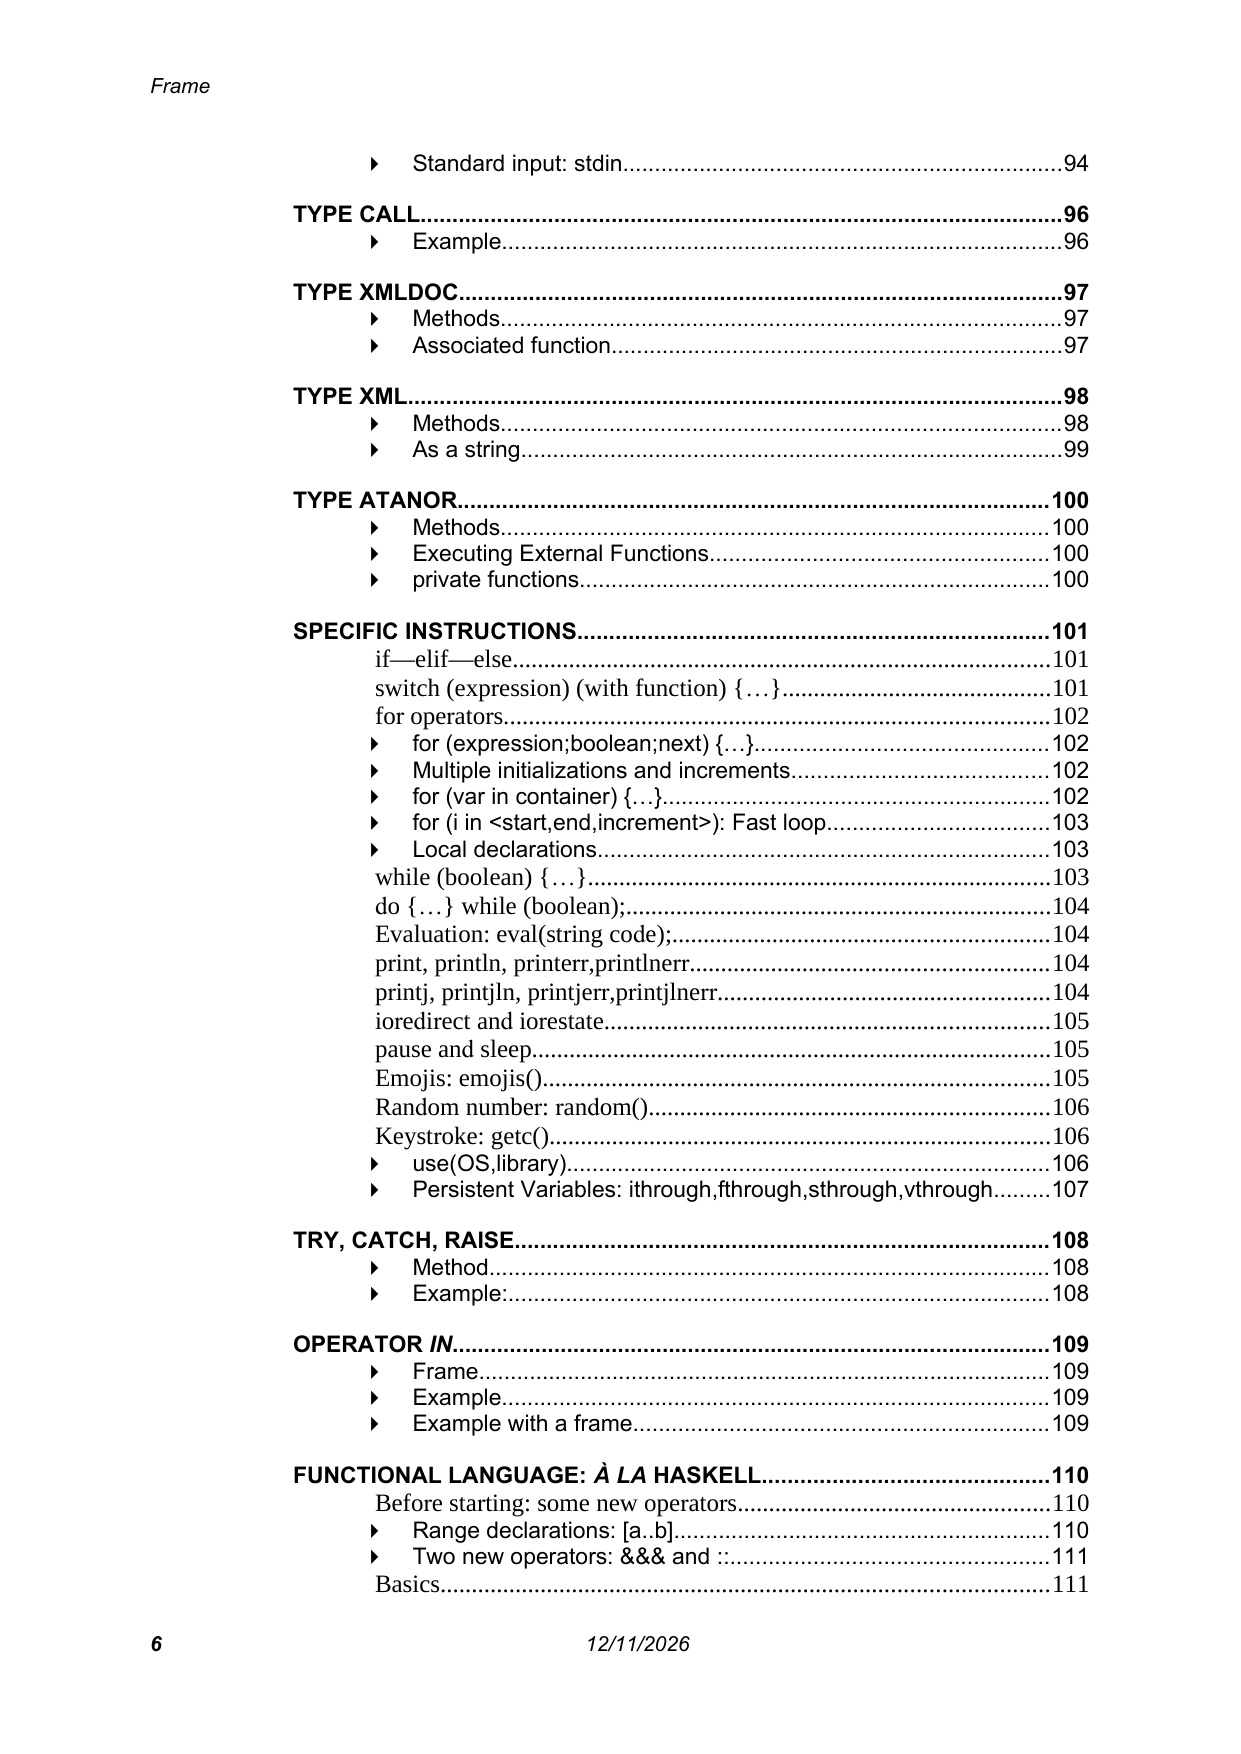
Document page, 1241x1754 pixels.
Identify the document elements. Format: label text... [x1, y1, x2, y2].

text do {…} while (boolean); 104 [375, 891, 1090, 919]
text Type xml 98 [293, 383, 1090, 409]
text  Standard input: stdin 94 [362, 150, 1090, 176]
text  Multiple initializations and increments 102 [362, 757, 1090, 783]
text Keystroke: getc() 106 [375, 1121, 1090, 1149]
text Emojis: emojis() 105 [375, 1063, 1090, 1092]
text  Range declarations: [a..b] 110 [362, 1517, 1090, 1543]
text printj, printjln, printjerr,printjlnerr 104 [375, 977, 1090, 1006]
text  Example 96 [362, 228, 1090, 254]
text switch (expression) (with function) {…} 101 [375, 673, 1090, 701]
text  Method 108 [362, 1253, 1090, 1280]
text  Persistent Variables: ithrough,fthrough,sthrough,vthrough 107 [362, 1176, 1090, 1202]
text Type atanor 100 [293, 487, 1090, 513]
text Basics 111 [375, 1569, 1090, 1598]
text if—elif—else 101 [375, 644, 1090, 673]
text  private functions 100 [362, 566, 1090, 593]
text Before starting: some new operators 110 [375, 1488, 1090, 1517]
text Functional Language: à la Haskell 110 [293, 1462, 1090, 1488]
text  Local declarations 103 [362, 836, 1090, 862]
text  Example with a frame 109 [362, 1410, 1090, 1437]
text Operator in 109 [293, 1331, 1090, 1358]
text Type call 96 [293, 201, 1090, 228]
text  Methods 97 [362, 305, 1090, 332]
text  for (var in container) {…} 102 [362, 783, 1090, 809]
text pause and sleep 105 [375, 1034, 1090, 1063]
text  for (i in <start,end,increment>): Fast loop 103 [362, 809, 1090, 836]
text Evaluation: eval(string code); 104 [375, 919, 1090, 948]
text  Associated function 97 [362, 332, 1090, 358]
text Type xmldoc 97 [293, 279, 1090, 305]
text for operators. 102 [375, 701, 1090, 730]
text print, println, printerr,printlnerr 104 [375, 948, 1090, 977]
text  use(OS,library) 106 [362, 1149, 1090, 1176]
text  Executing External Functions 100 [362, 540, 1090, 566]
text  Methods 98 [362, 409, 1090, 436]
text try, catch, raise 108 [293, 1227, 1090, 1253]
text  As a string 99 [362, 436, 1090, 462]
text Specific instructions 101 [293, 618, 1090, 644]
text  Example: 108 [362, 1280, 1090, 1306]
text Random number: random() 106 [375, 1092, 1090, 1121]
text  for (expression;boolean;next) {…} 102 [362, 730, 1090, 757]
text  Two new operators: &&& and :: 111 [362, 1543, 1090, 1569]
text  Frame 109 [362, 1358, 1090, 1384]
text ioredirect and iorestate 105 [375, 1006, 1090, 1034]
text  Methods 100 [362, 513, 1090, 540]
text while (boolean) {…} 103 [375, 862, 1090, 891]
text  Example 109 [362, 1384, 1090, 1410]
